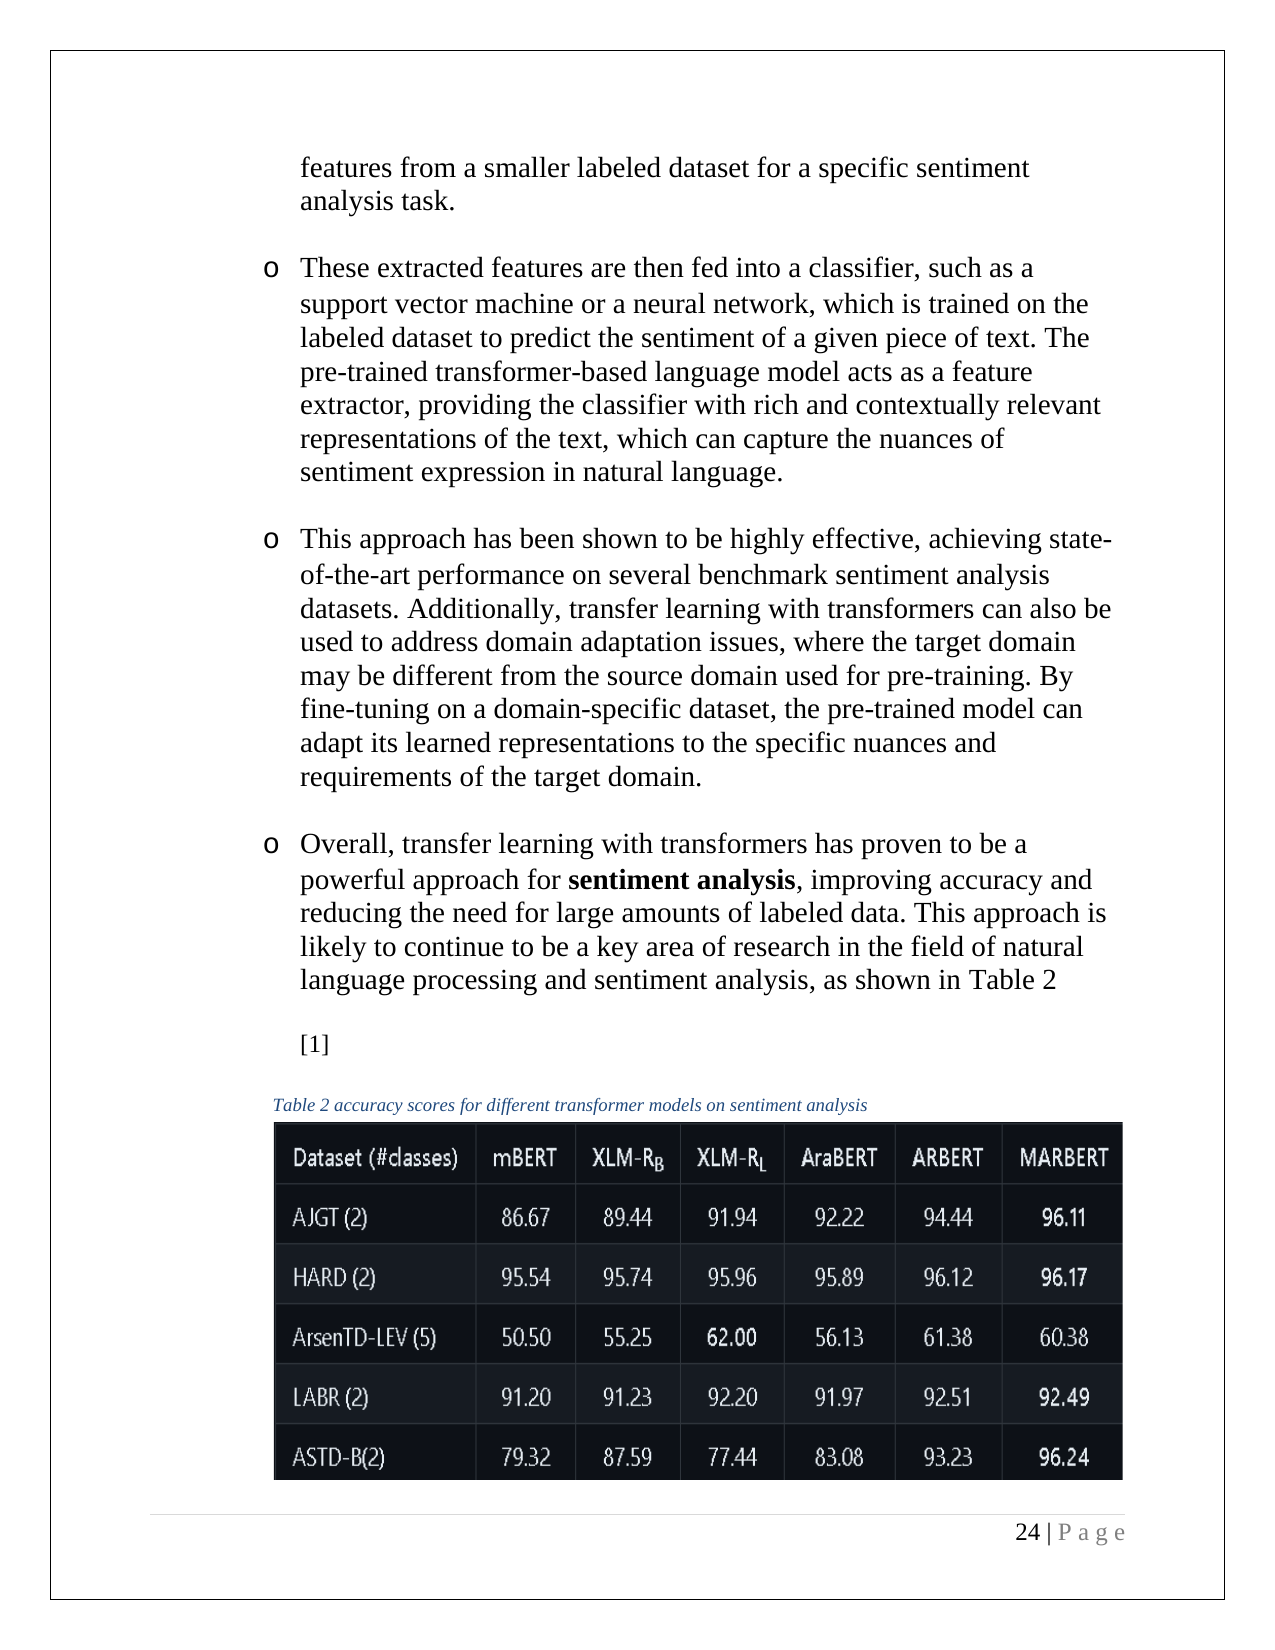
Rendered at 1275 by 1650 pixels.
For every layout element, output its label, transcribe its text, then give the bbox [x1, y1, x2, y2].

list This approach has been shown to be highly effective, achieving state-of-the-art performance on several benchmark sentiment analysis datasets. Additionally, transfer learning with transformers can also be used to address domain adaptation issues, where the target domain may be different from the source domain used for pre-training. By fine-tuning on a domain-specific dataset, the pre-trained model can adapt its learned representations to the specific nuances and requirements of the target domain. [262, 521, 1125, 792]
list Overall, transfer learning with transformers has proven to be a powerful approach for sentiment analysis, improving accuracy and reducing the need for large amounts of labeled data. This approach is likely to continue to be a key area of research in the field of natural language processing and sentiment analysis, as shown in Table 2 [262, 826, 1125, 996]
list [262, 150, 1125, 217]
list ‎[1] [300, 1029, 1125, 1058]
list These extracted features are then fed into a classifier, such as a support vector machine or a neural network, which is trained on the labeled dataset to predict the sentiment of a given piece of text. The pre-trained transformer-based language model acts as a feature extractor, providing the classifier with rich and contextually relevant representations of the text, which can capture the nuances of sentiment expression in natural language. [262, 251, 1125, 488]
picture [272, 1122, 1122, 1479]
